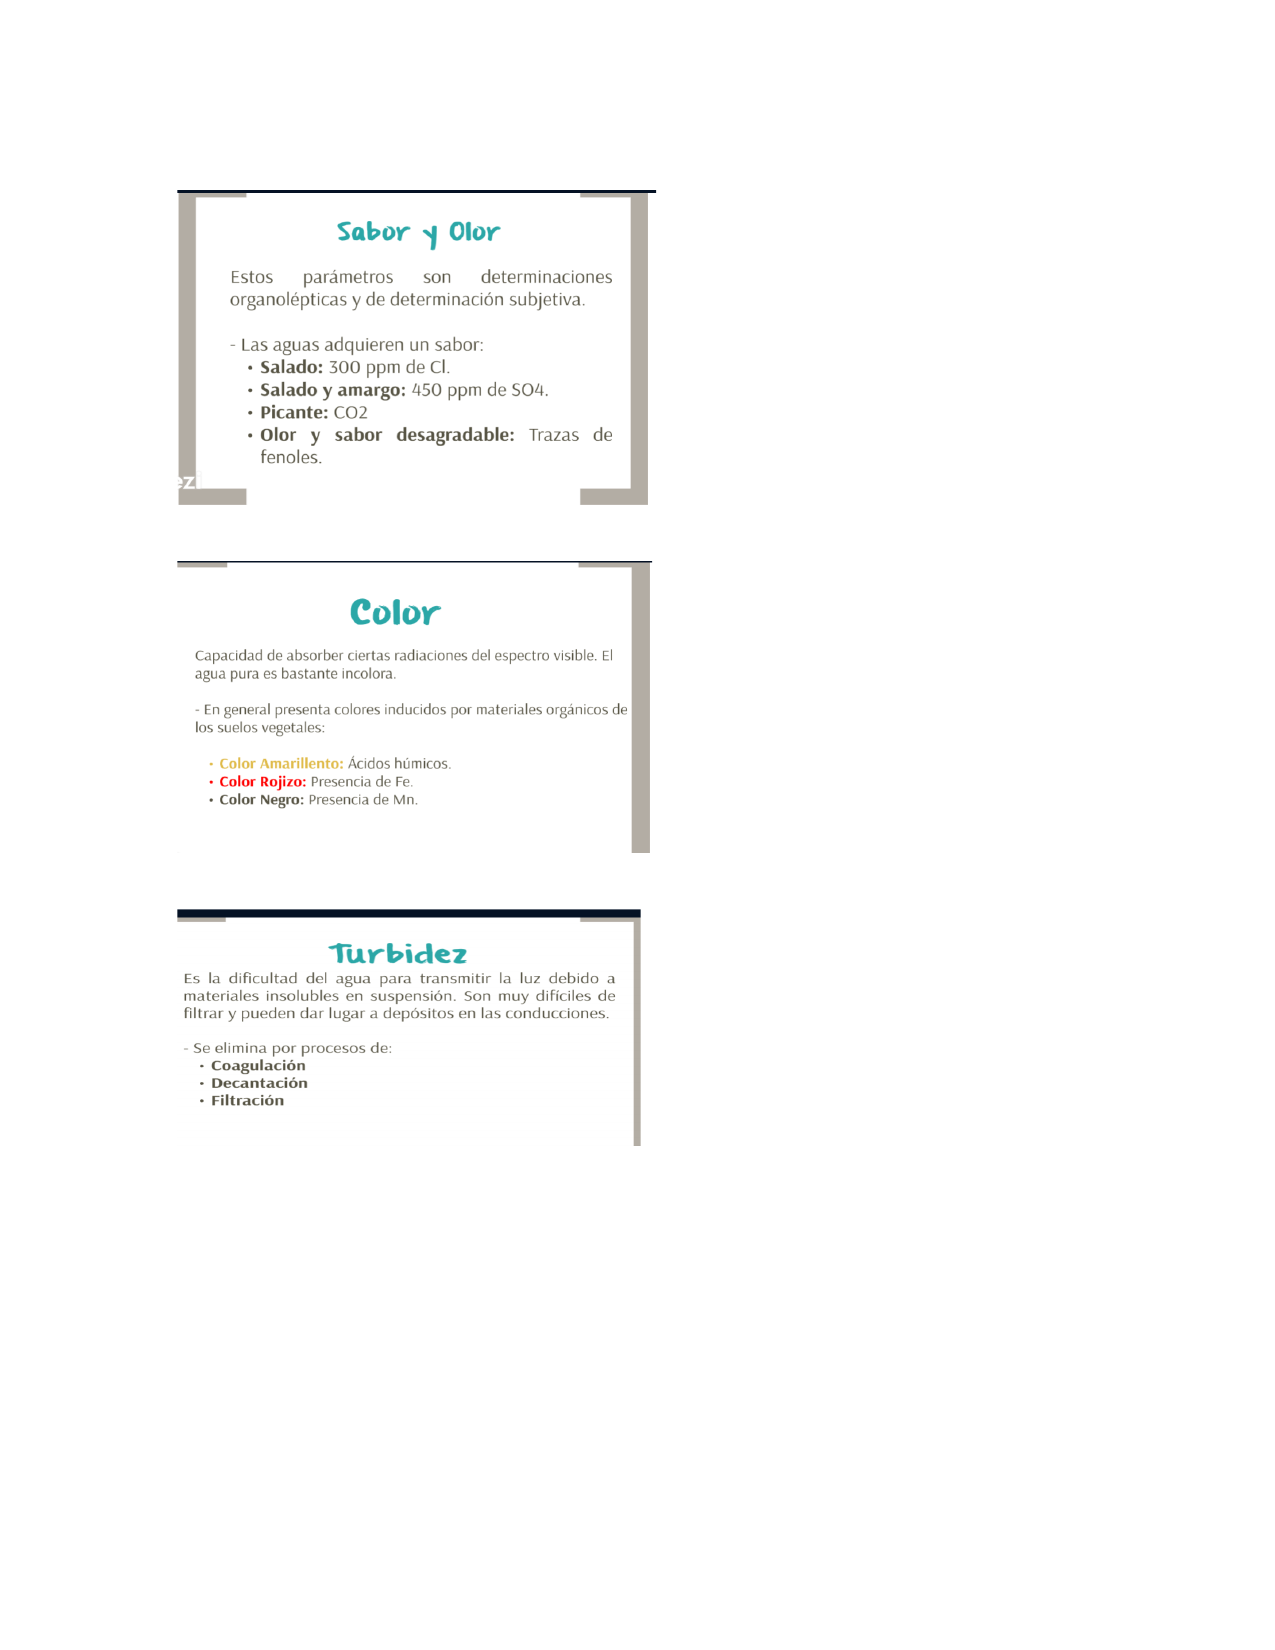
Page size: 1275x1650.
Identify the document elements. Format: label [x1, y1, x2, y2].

picture [177, 561, 653, 853]
picture [177, 909, 641, 1146]
picture [177, 190, 657, 505]
